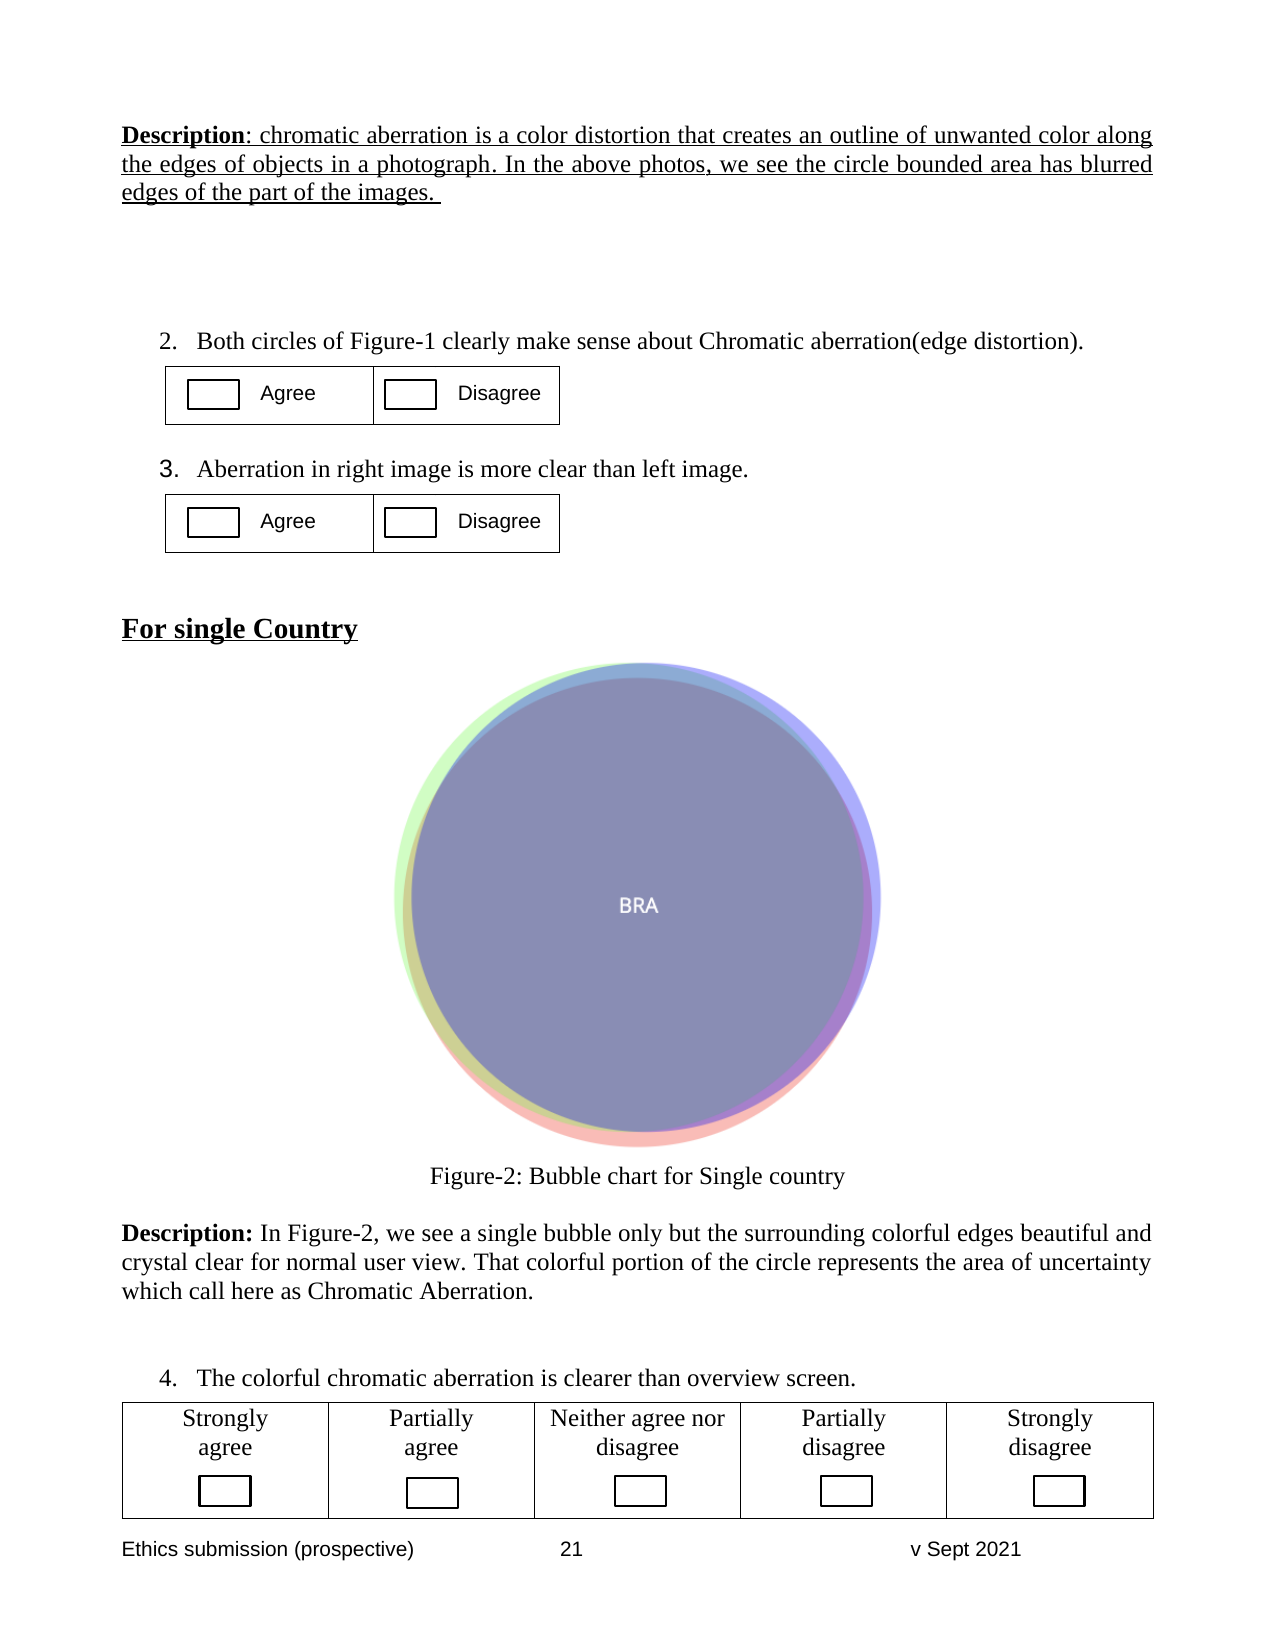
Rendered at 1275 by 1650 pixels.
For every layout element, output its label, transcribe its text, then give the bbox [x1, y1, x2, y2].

list Both circles of Figure-1 clearly make sense about Chromatic aberration(edge distortion). [159, 326, 1153, 355]
text For single Country [121, 611, 1153, 644]
picture [381, 644, 894, 1161]
table_header Partially agree [329, 1403, 534, 1518]
table_header Strongly disagree [947, 1403, 1153, 1518]
list The colorful chromatic aberration is clearer than overview screen. [159, 1363, 1153, 1391]
text Figure-2: Bubble chart for Single country [121, 1161, 1153, 1190]
table_header [166, 495, 373, 552]
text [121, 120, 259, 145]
table_header Strongly agree [123, 1403, 328, 1518]
table_header Partially disagree [741, 1403, 946, 1518]
table_header [374, 495, 559, 552]
table_header [166, 367, 373, 424]
text Description: chromatic aberration is a color distortion that creates an outline of unwanted color along the edges of objects in a photograph. In the above photos, we see the circle bounded area has blurred edges of the part of the images. [121, 177, 1153, 206]
text Description: In Figure-2, we see a single bubble only but the surrounding colorful edges beautiful and crystal clear for normal user view. That colorful portion of the circle represents the area of uncertainty which call here as Chromatic Aberration. [121, 1218, 1153, 1305]
table_header [374, 367, 559, 424]
list Aberration in right image is more clear than left image. [159, 454, 1153, 483]
table_header Neither agree nor disagree [535, 1403, 740, 1518]
